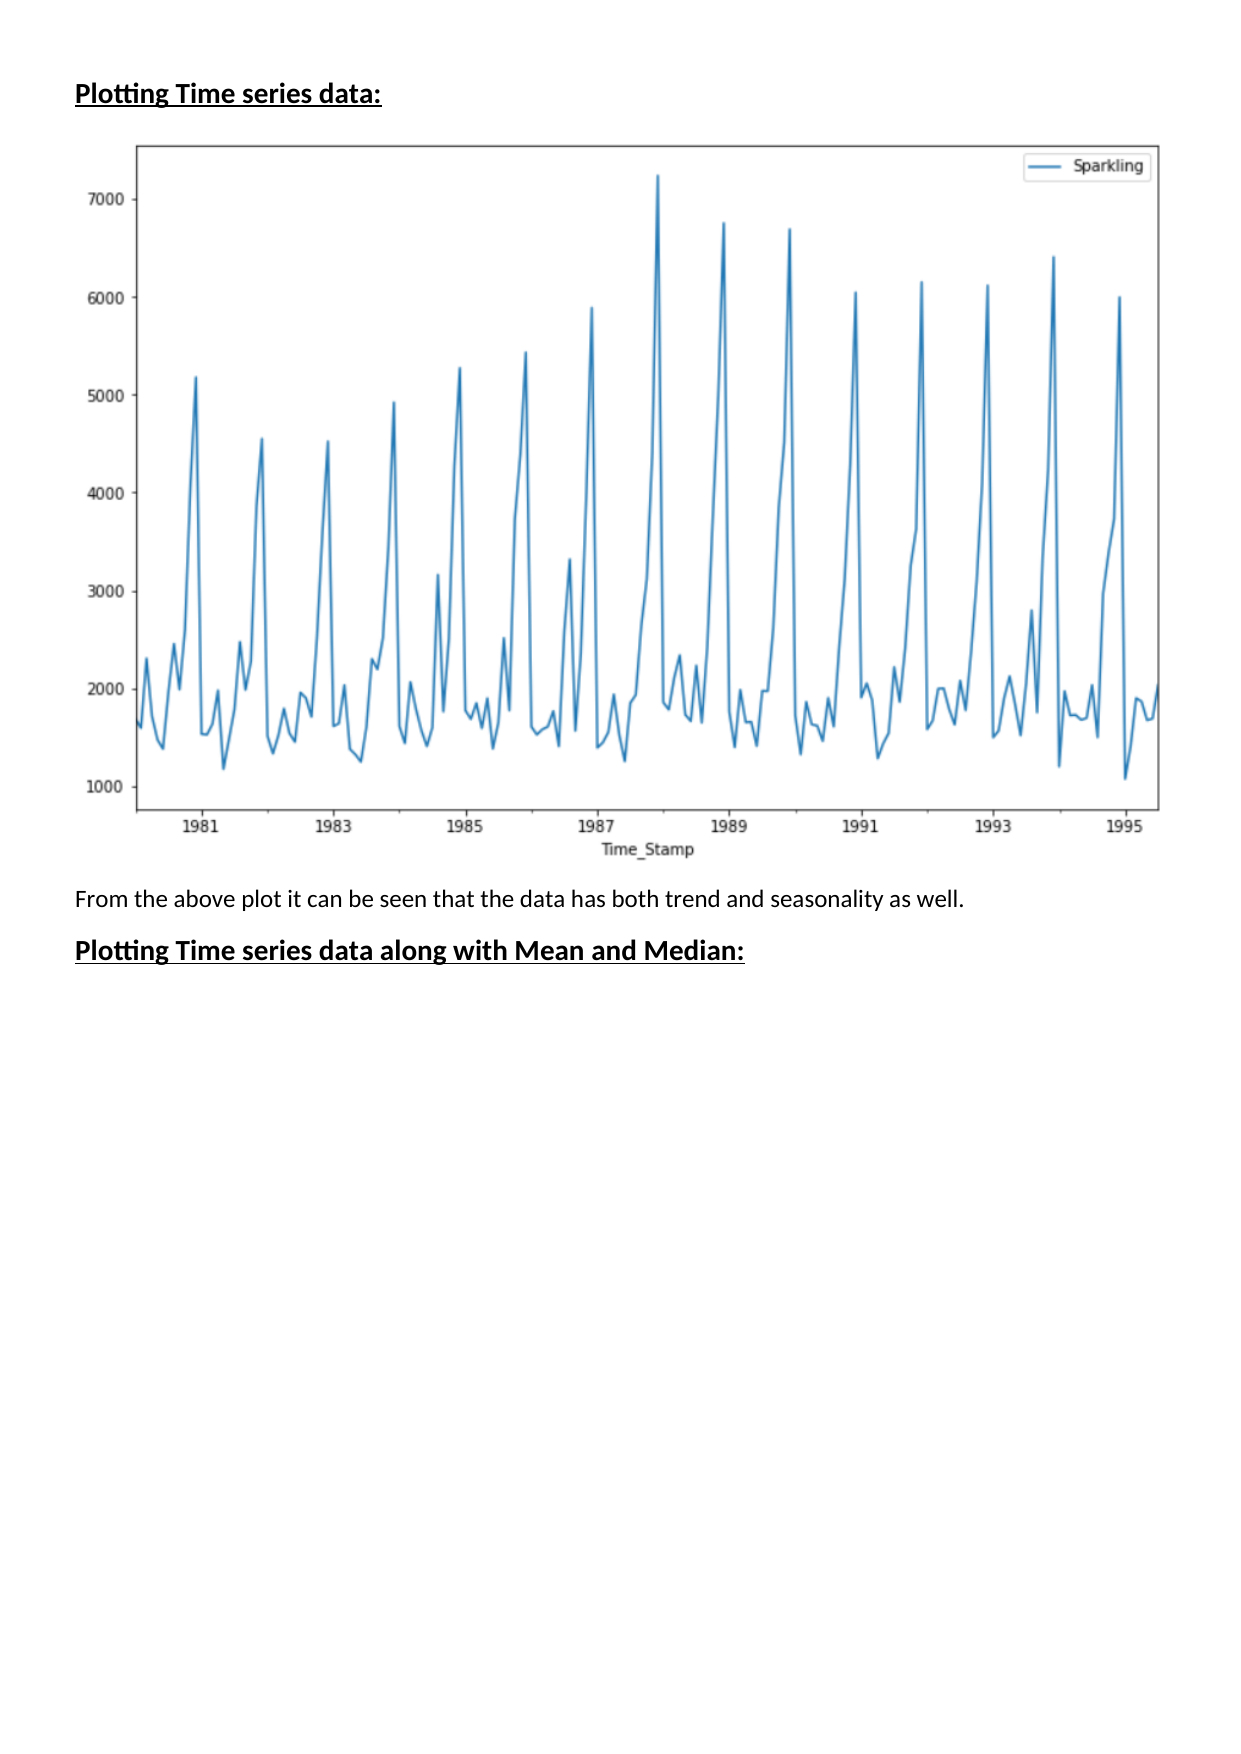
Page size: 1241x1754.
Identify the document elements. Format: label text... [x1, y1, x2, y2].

text Plotting Time series data: [75, 75, 1165, 111]
text Plotting Time series data along with Mean and Median: [75, 932, 1165, 968]
text From the above plot it can be seen that the data has both trend and seasonality as well. [75, 883, 1165, 913]
picture [75, 130, 1166, 864]
